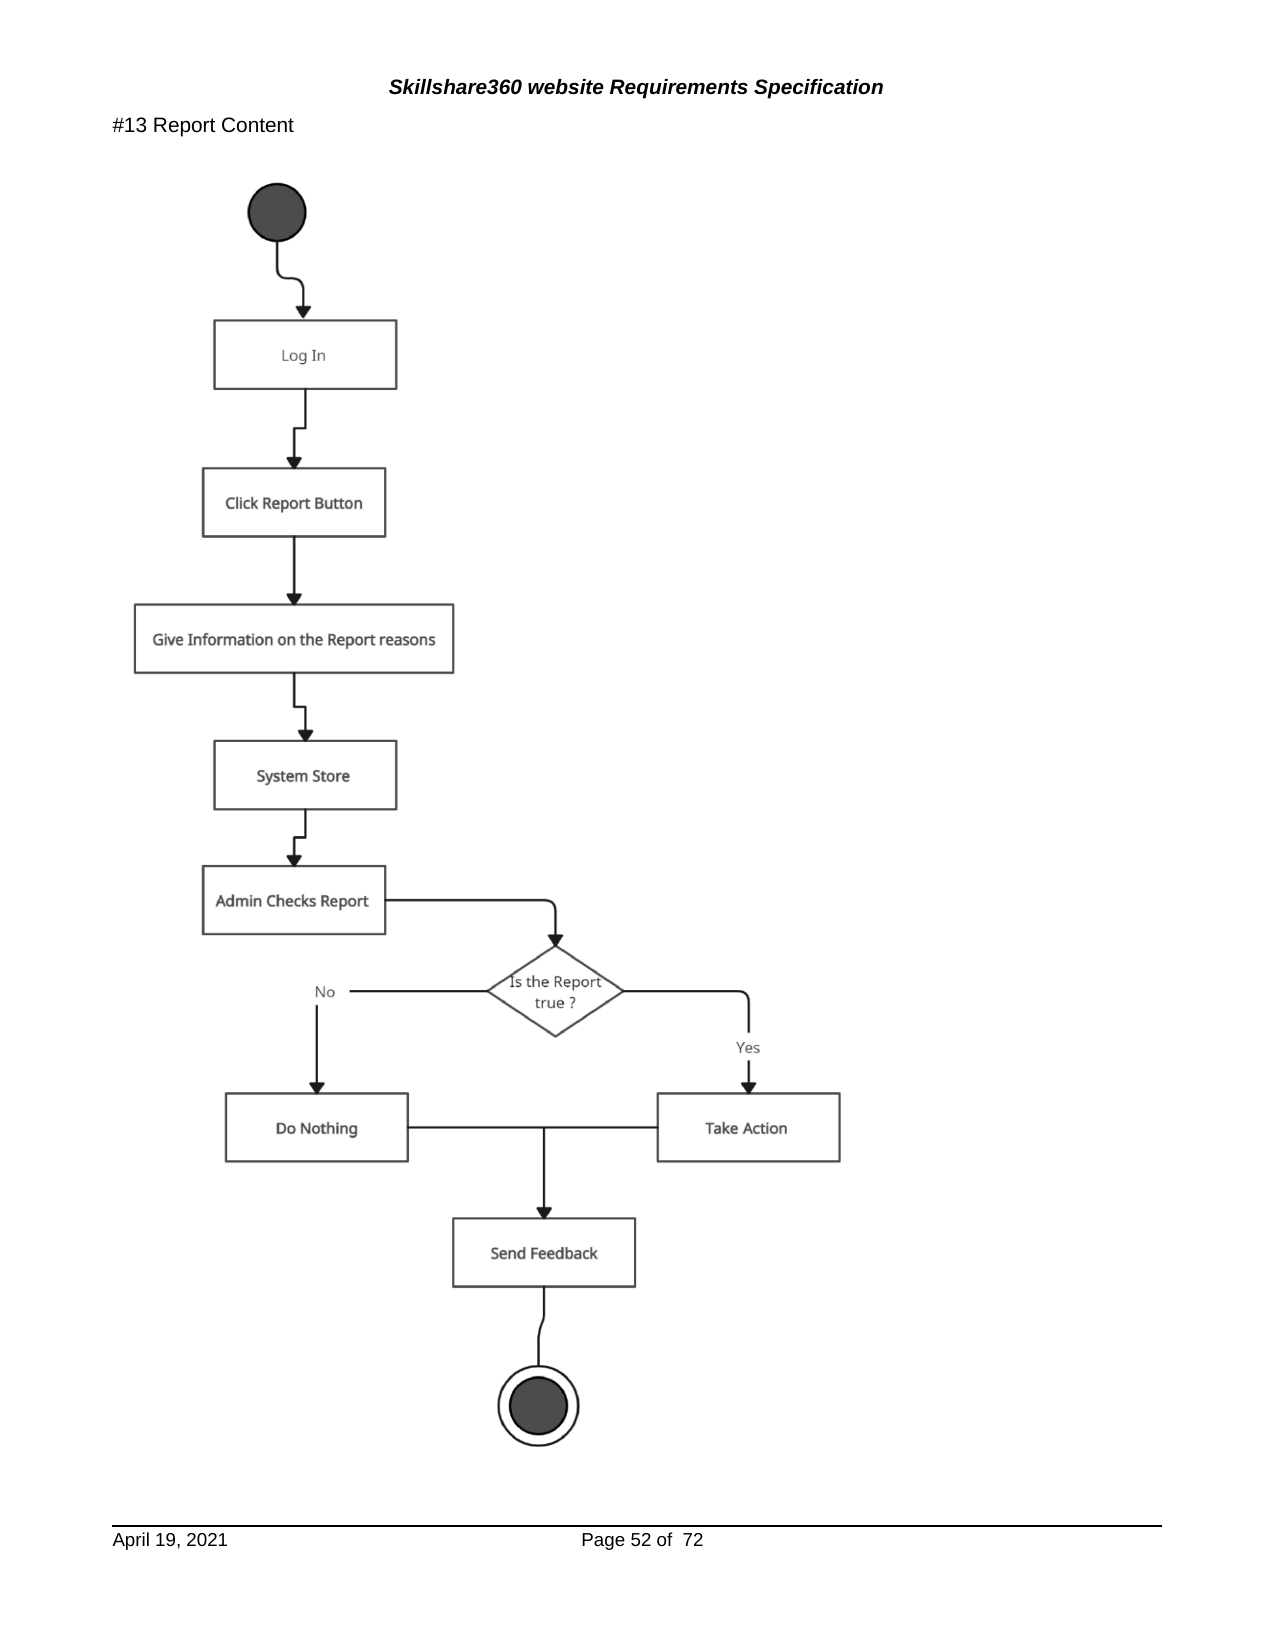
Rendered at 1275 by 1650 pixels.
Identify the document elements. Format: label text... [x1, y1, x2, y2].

picture [112, 161, 862, 1468]
text #13 Report Content [112, 112, 1162, 136]
